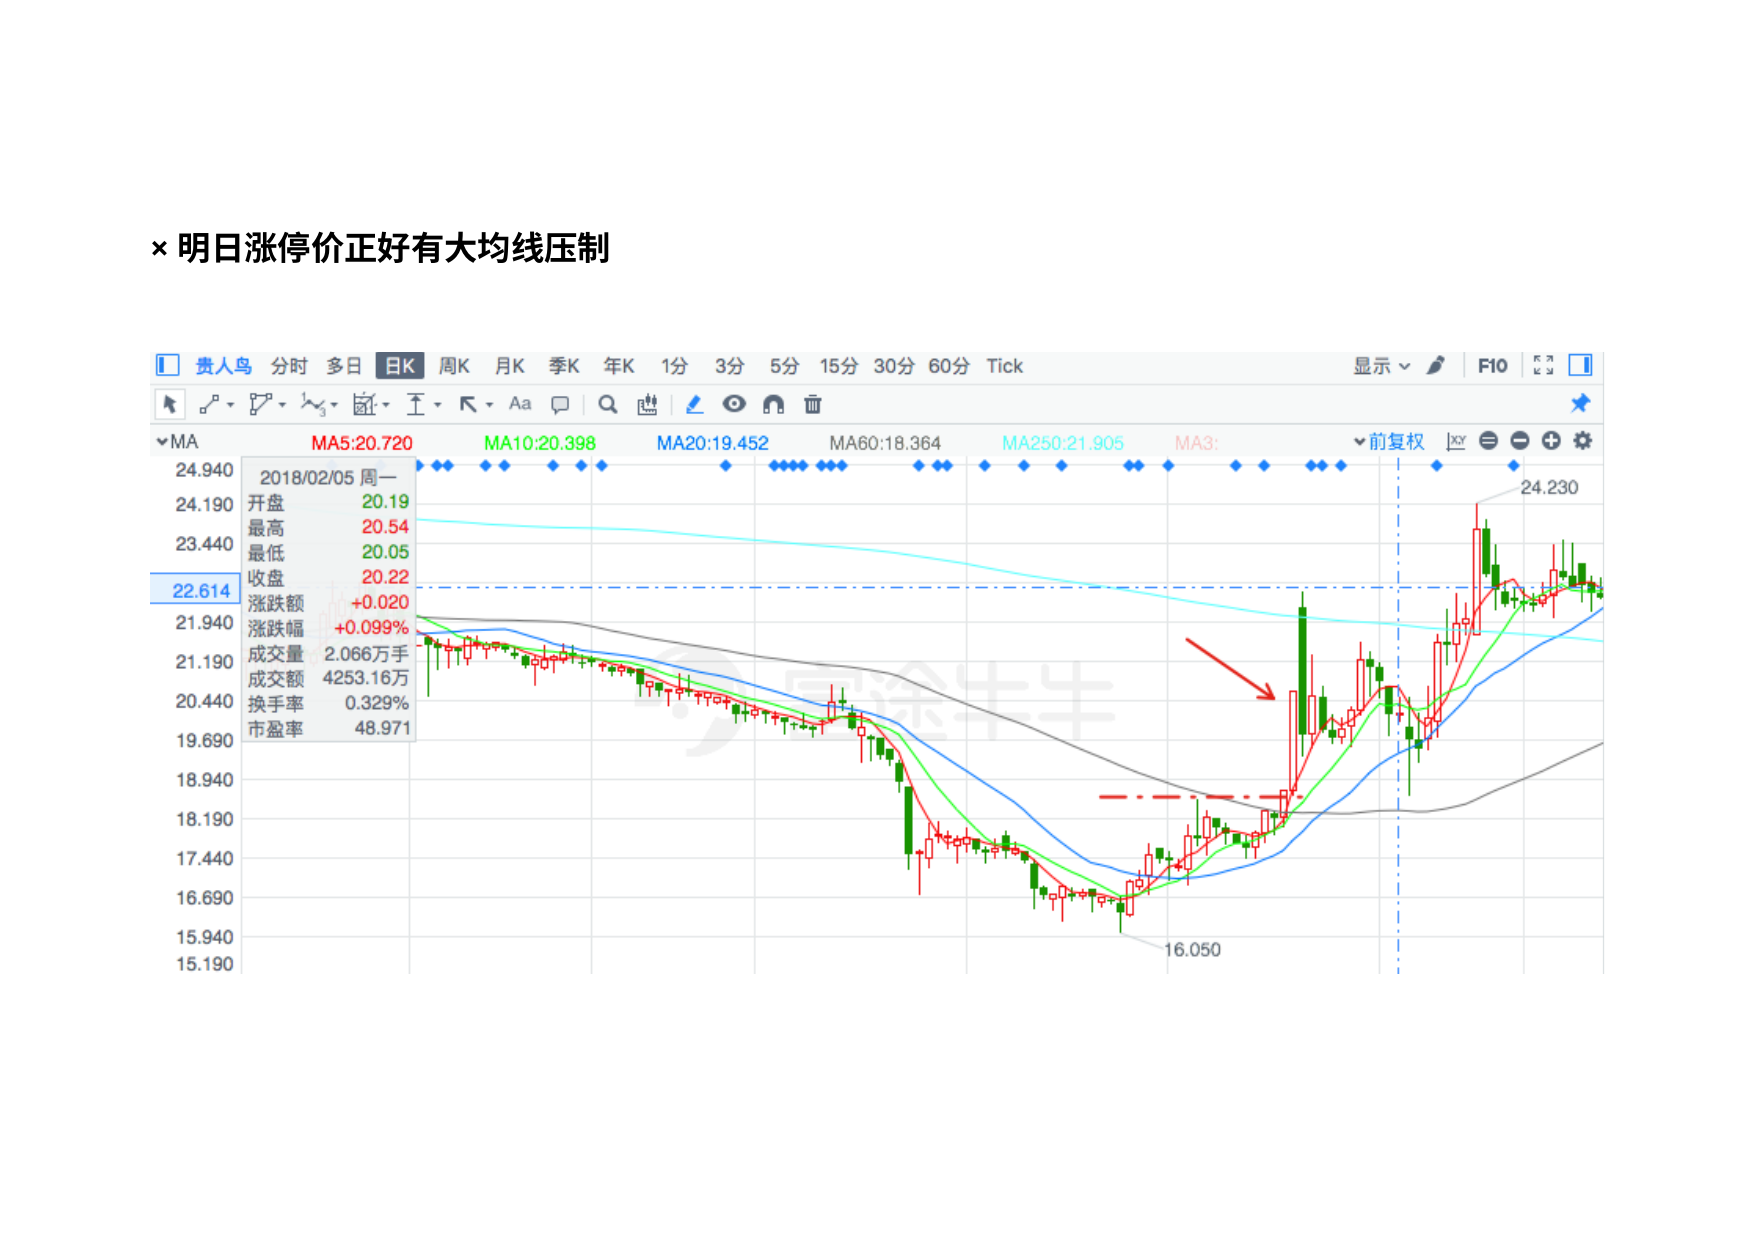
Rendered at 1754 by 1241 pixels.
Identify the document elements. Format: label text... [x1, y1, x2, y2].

subtitle × 明日涨停价正好有大均线压制 [150, 201, 1604, 289]
picture [150, 352, 1605, 974]
